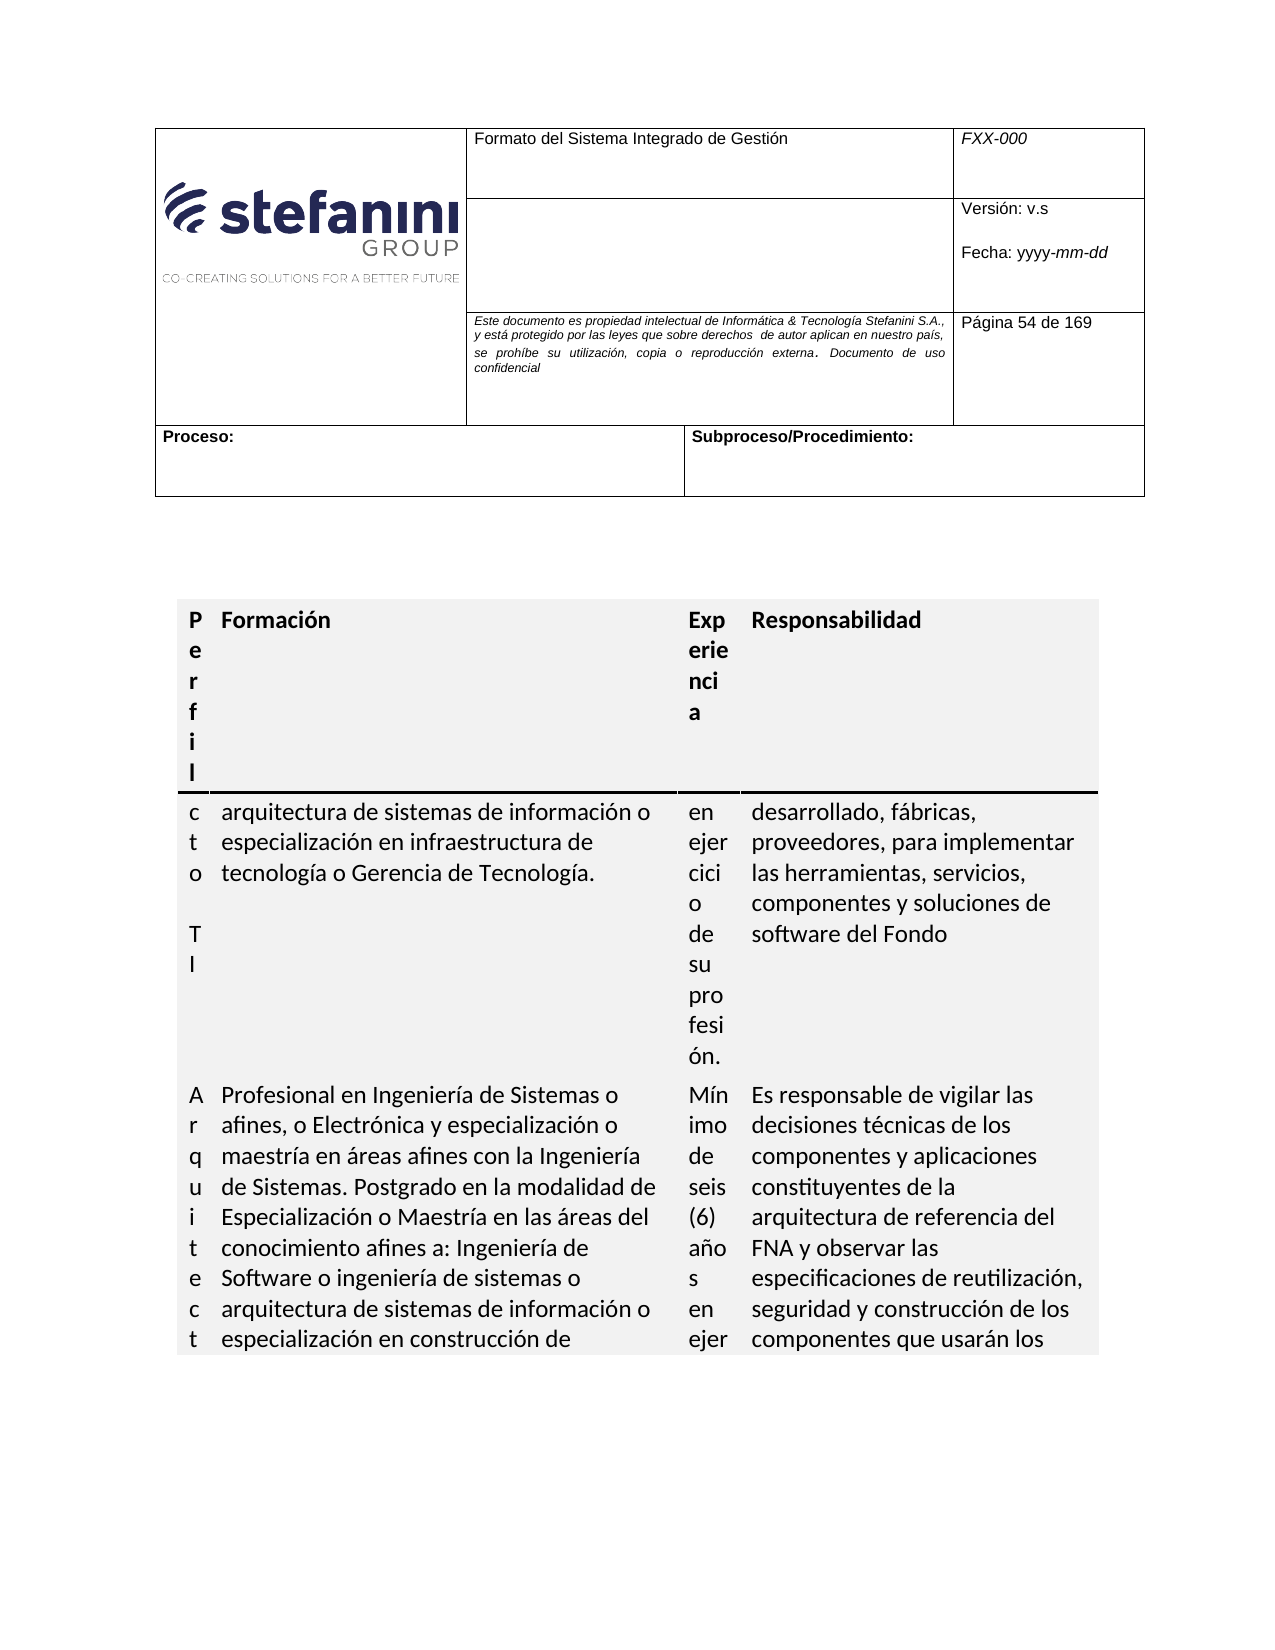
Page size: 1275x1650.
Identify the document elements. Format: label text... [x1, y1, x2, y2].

table_header Responsabilidad [741, 600, 1098, 791]
table_cell Mínimo de seis (6) años en ejercicio de su profesión. [678, 1075, 740, 1354]
table_header Formación [210, 600, 677, 791]
table_cell Profesional en Ingeniería de Sistemas o afines, o Electrónica y especialización o maestría en áreas afines con la Ingeniería de Sistemas. Postgrado en la modalidad de Especialización o Maestría en las áreas del conocimiento afines a: Ingeniería de Software o ingeniería de sistemas o arquitectura de sistemas de información o especialización en construcción de software o Gerencia de Tecnología. [210, 1075, 677, 1354]
table_cell Es responsable de vigilar las decisiones técnicas de los componentes y aplicaciones constituyentes de la arquitectura de referencia del FNA y observar las especificaciones de reutilización, seguridad y construcción de los componentes que usarán los equipos de desarrollado, fábricas, proveedores, para implementar las herramientas, servicios, componentes y soluciones de software del Fondo [741, 1075, 1098, 1354]
table_header Perfil [178, 600, 209, 791]
table_cell Arquitecto de Aplicaciones [178, 1075, 209, 1354]
table_cell Es responsable de vigilar las decisiones de diseño y montaje de la infraestructura de la arquitectura de referencia del FNA y observar las especificaciones técnicas que usarán los equipos de desarrollado, fábricas, proveedores, para implementar las herramientas, servicios, componentes y soluciones de software del Fondo [741, 794, 1098, 1074]
picture [162, 182, 460, 286]
table_header Experiencia [678, 600, 740, 791]
table_cell Mínimo de seis (6) años en ejercicio de su profesión. [678, 794, 740, 1074]
table_cell Profesional en Ingeniería de Sistemas o afines, o Electrónica y especialización o maestría en áreas afines con la Ingeniería de Sistemas. Postgrado en la modalidad de Especialización o Maestría en las áreas del conocimiento afines a: Ingeniería de Software o ingeniería de sistemas o arquitectura de sistemas de información o especialización en infraestructura de tecnología o Gerencia de Tecnología. [210, 794, 677, 1074]
table_cell Arquitecto TI [178, 794, 209, 1074]
